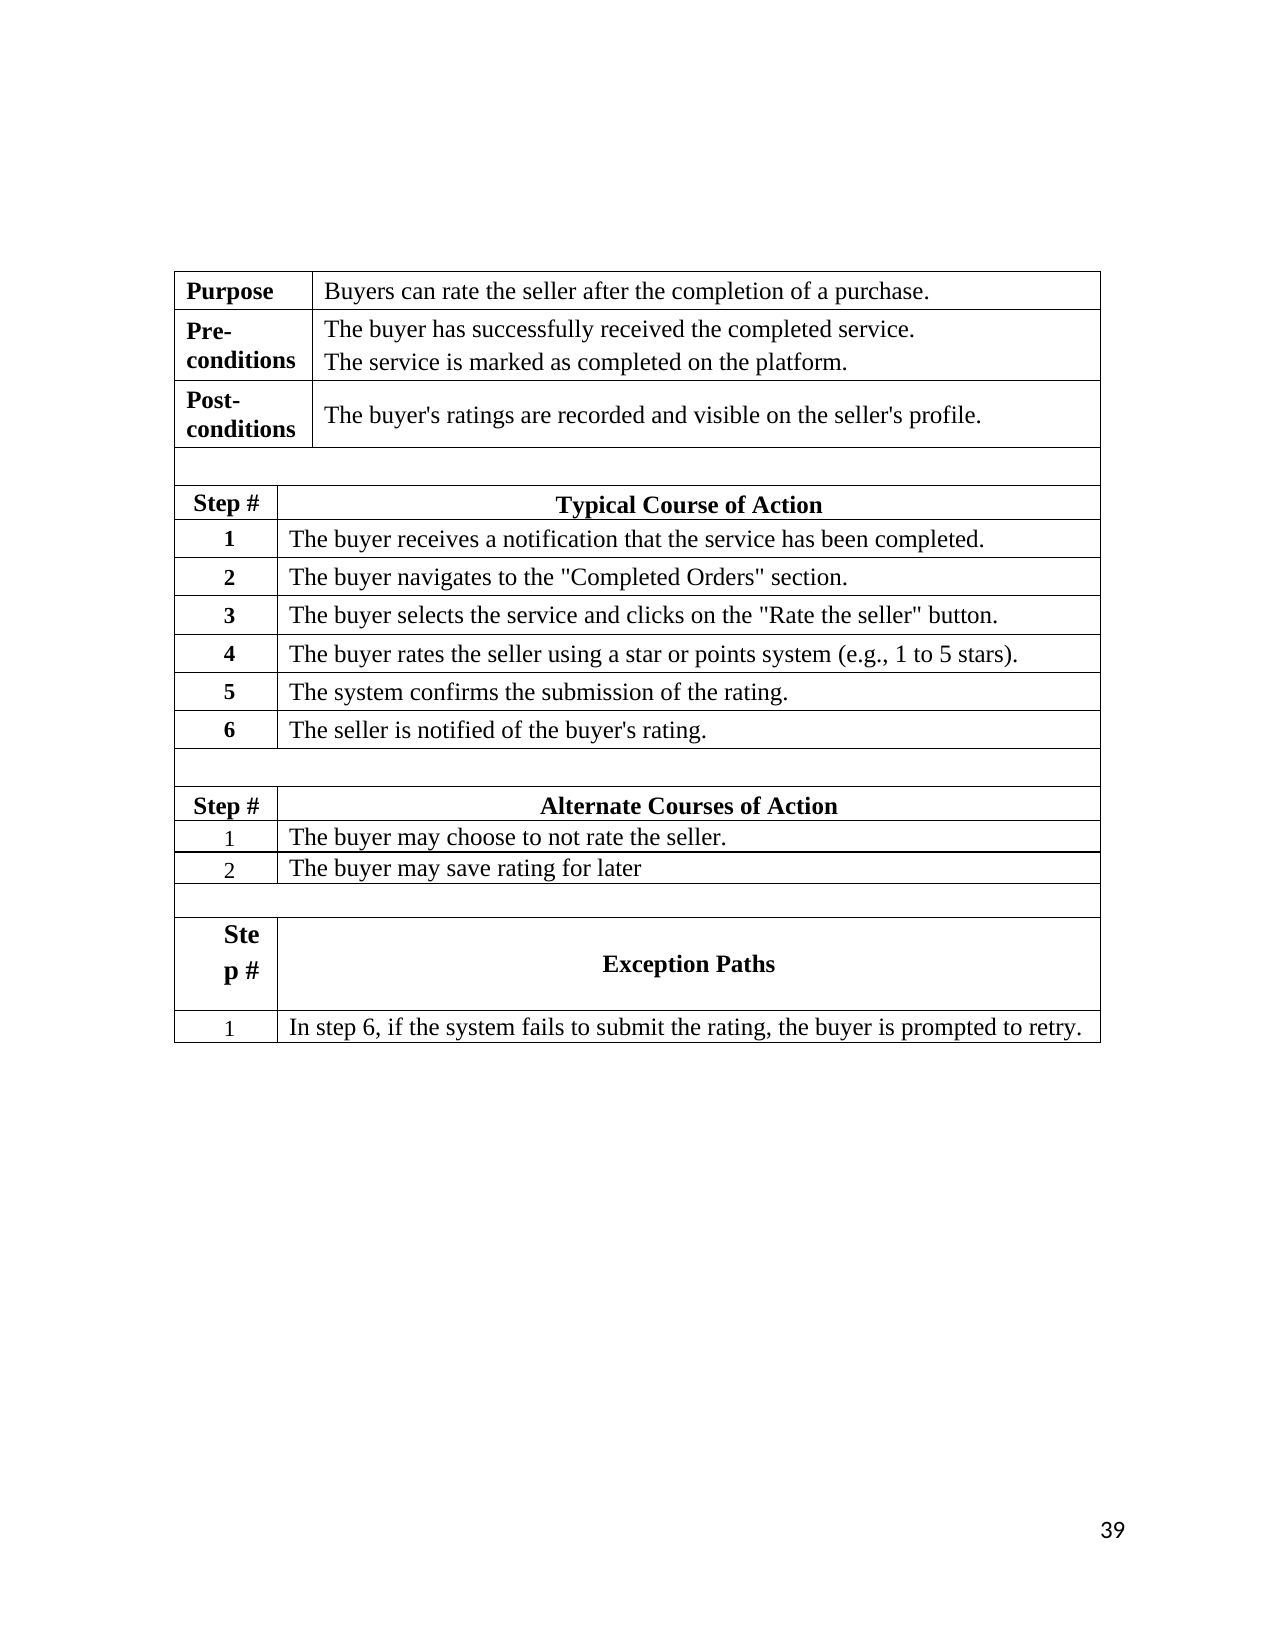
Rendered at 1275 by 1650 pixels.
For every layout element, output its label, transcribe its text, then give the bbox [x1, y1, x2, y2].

table_cell [175, 448, 1100, 485]
table_cell 1 [175, 520, 277, 557]
table_cell The buyer rates the seller using a star or points system (e.g., 1 to 5 stars). [278, 635, 1100, 672]
table_cell The buyer receives a notification that the service has been completed. [278, 520, 1100, 557]
table_cell Purpose [175, 272, 312, 309]
table_cell 2 [175, 558, 277, 595]
table_cell The buyer navigates to the "Completed Orders" section. [278, 558, 1100, 595]
table_cell [175, 749, 1100, 786]
table_cell Alternate Courses of Action [278, 787, 1100, 820]
table_cell The seller is notified of the buyer's rating. [278, 711, 1100, 748]
table_cell The buyer may choose to not rate the seller. [278, 821, 1100, 851]
table_cell The buyer has successfully received the completed service. The service is marked as completed on the platform. [313, 310, 1100, 380]
table_cell 1 [175, 821, 277, 851]
table_cell The buyer may save rating for later [278, 853, 1100, 883]
table_cell Typical Course of Action [278, 486, 1100, 519]
table_cell The buyer selects the service and clicks on the "Rate the seller" button. [278, 596, 1100, 633]
table_cell Step # [175, 486, 277, 519]
table_cell Post-conditions [175, 381, 312, 447]
table_cell 1 [175, 1011, 277, 1042]
table_cell Buyers can rate the seller after the completion of a purchase. [313, 272, 1100, 309]
table_cell In step 6, if the system fails to submit the rating, the buyer is prompted to retry. [278, 1011, 1100, 1042]
table_cell 3 [175, 596, 277, 633]
table_cell The system confirms the submission of the rating. [278, 673, 1100, 710]
table_cell [175, 884, 1100, 917]
table_cell 2 [175, 853, 277, 883]
table_cell Step # [175, 787, 277, 820]
table_cell The buyer's ratings are recorded and visible on the seller's profile. [313, 381, 1100, 447]
table_cell Step # [175, 918, 277, 1010]
table_cell 4 [175, 635, 277, 672]
table_cell 6 [175, 711, 277, 748]
table_cell Pre-conditions [175, 310, 312, 380]
table_cell Exception Paths [278, 918, 1100, 1010]
table_cell 5 [175, 673, 277, 710]
